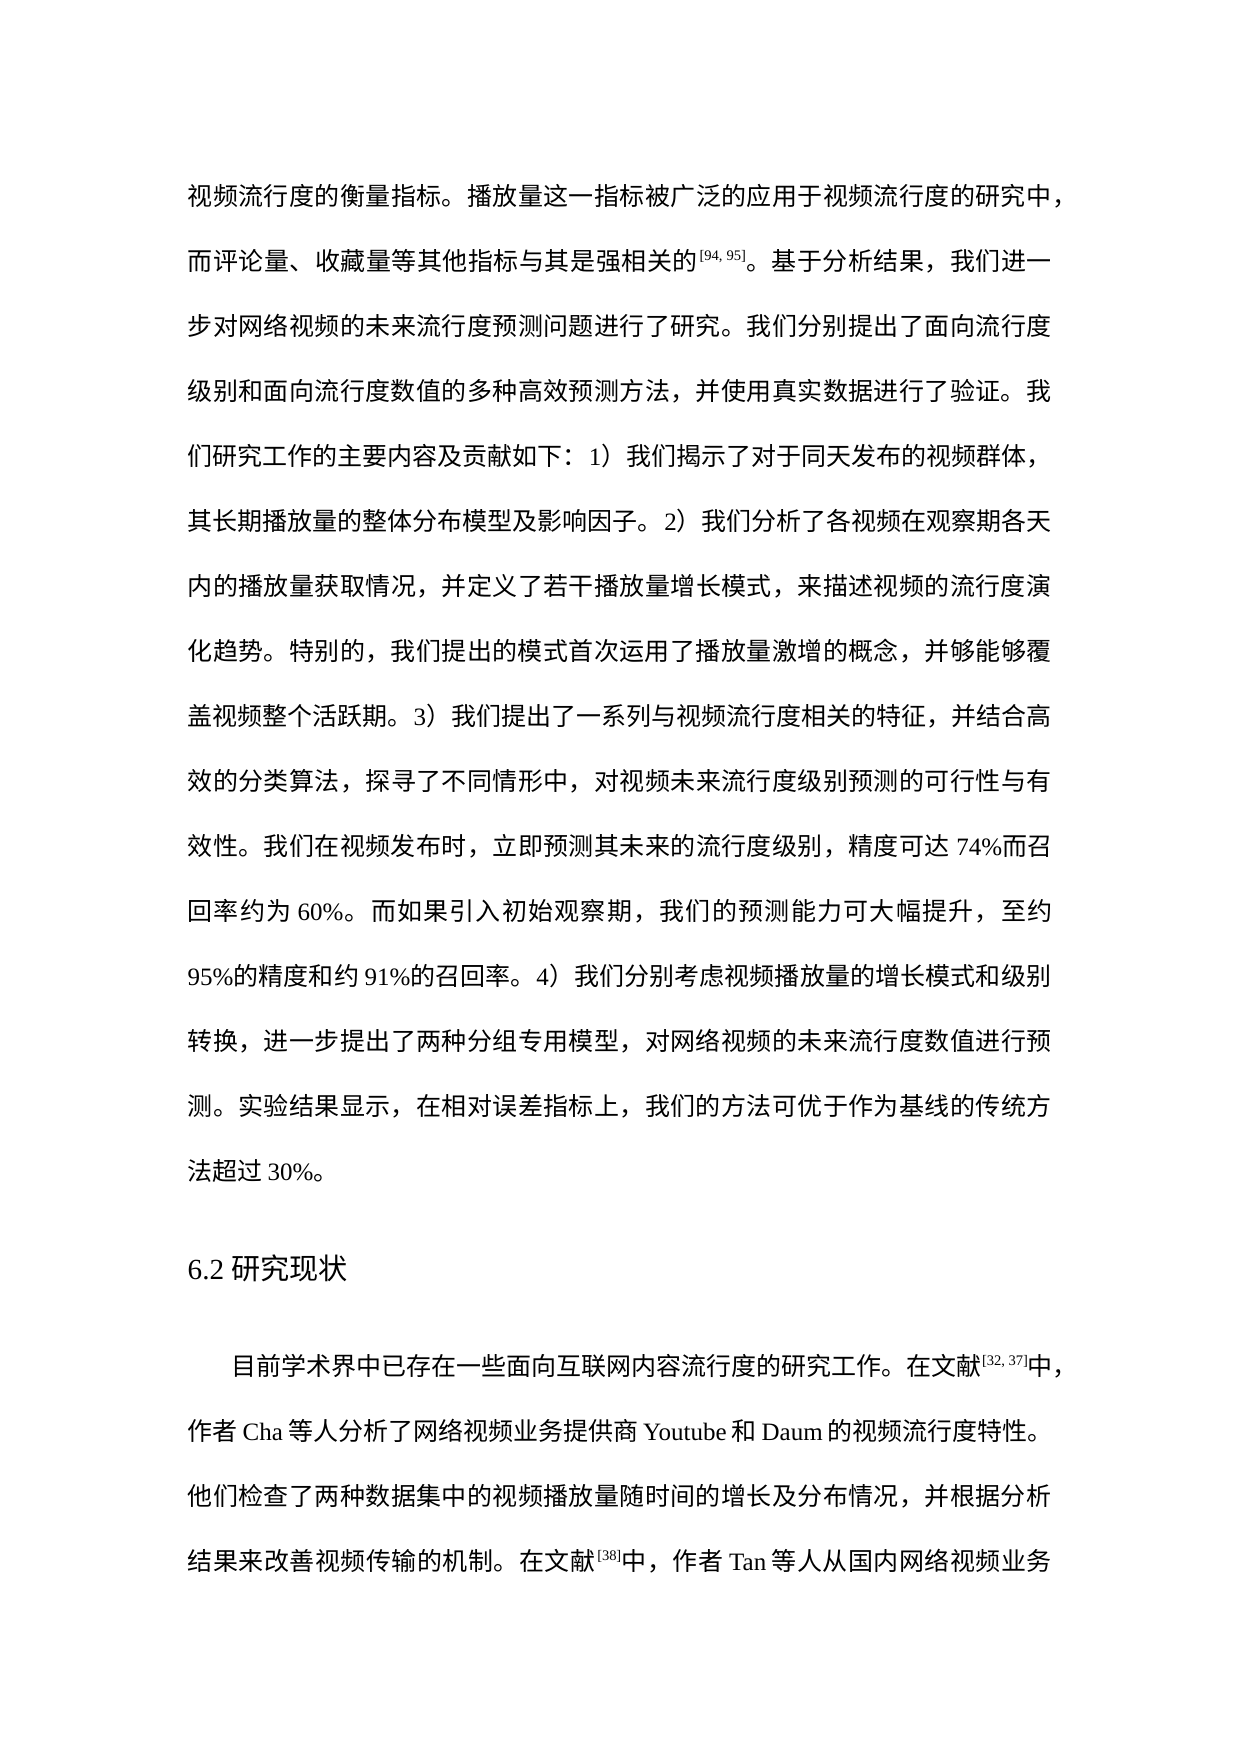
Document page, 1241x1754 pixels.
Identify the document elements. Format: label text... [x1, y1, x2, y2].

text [187, 162, 1053, 1202]
text 研究现状 [187, 1234, 1053, 1299]
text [187, 1332, 1053, 1592]
